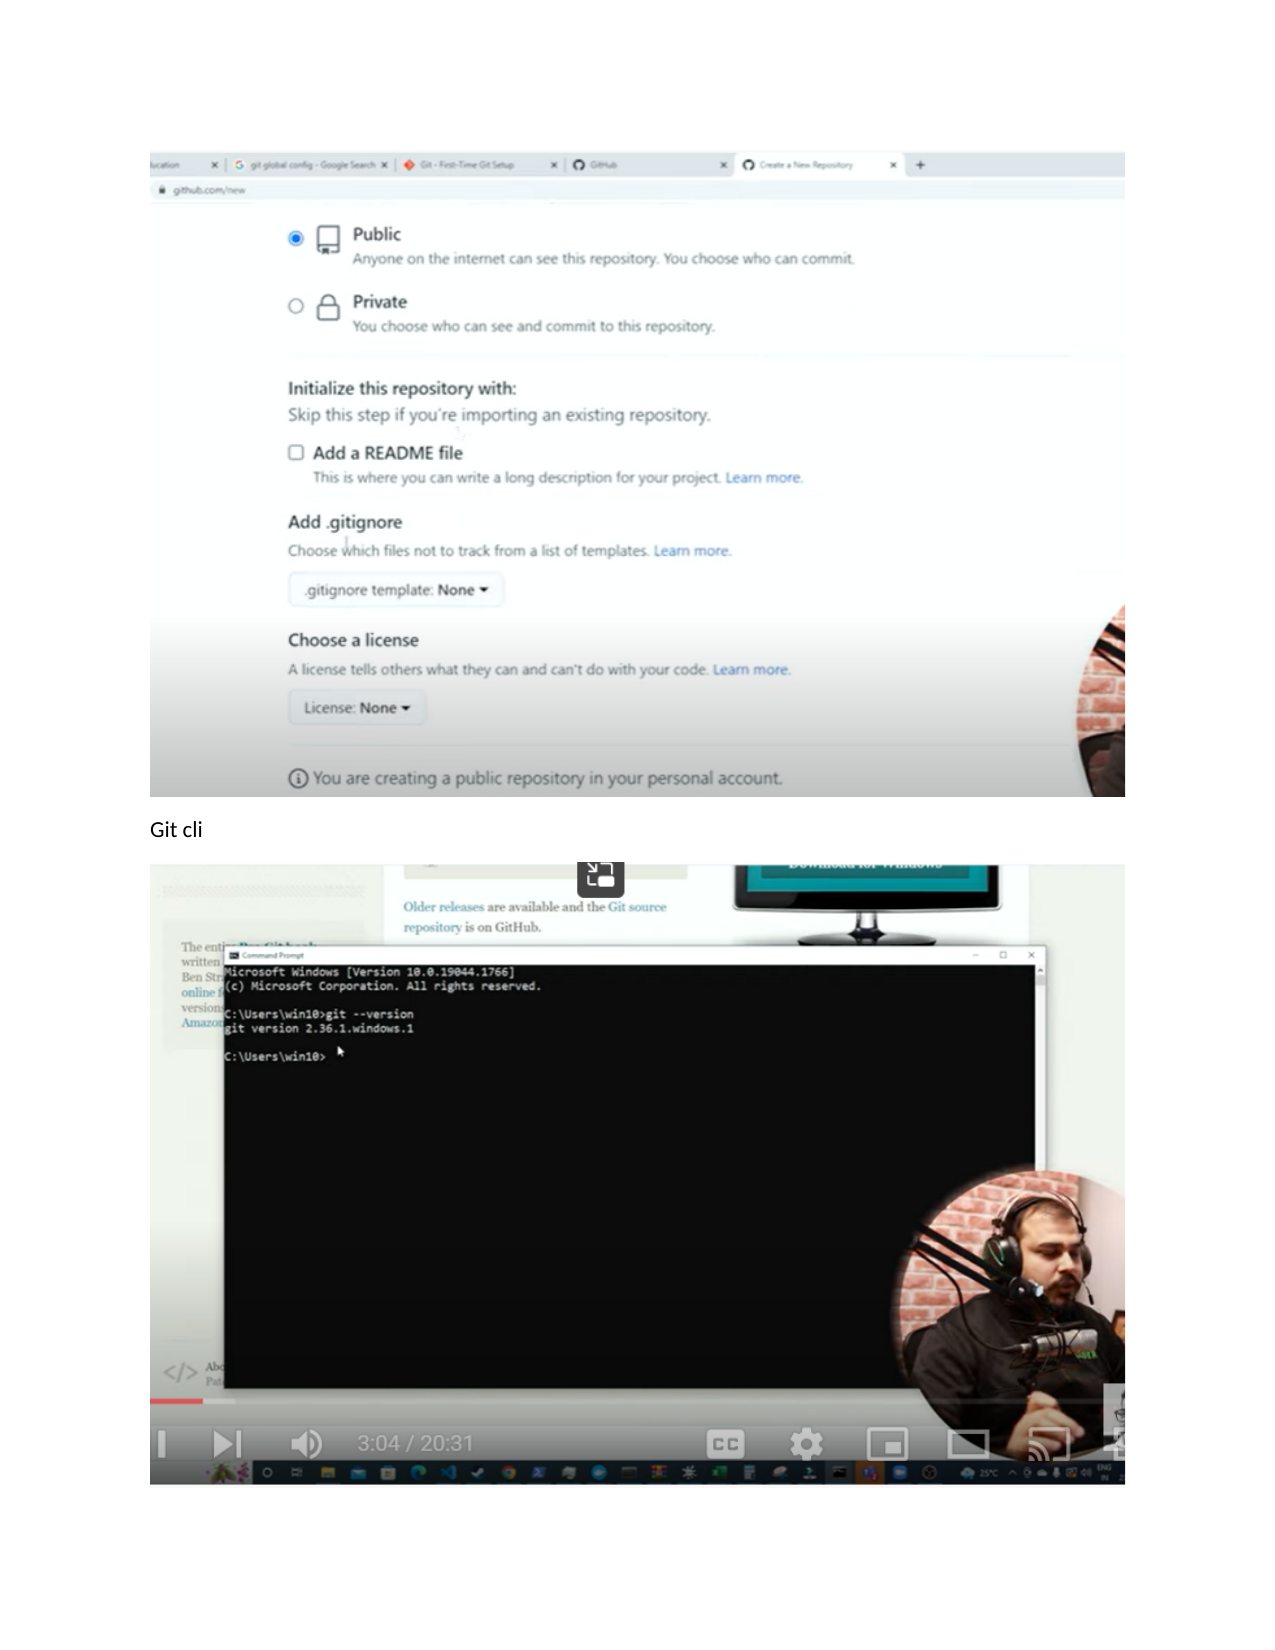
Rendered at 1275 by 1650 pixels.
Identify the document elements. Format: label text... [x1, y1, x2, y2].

picture [150, 862, 1125, 1488]
text Git cli [150, 815, 1125, 843]
picture [150, 150, 1125, 797]
